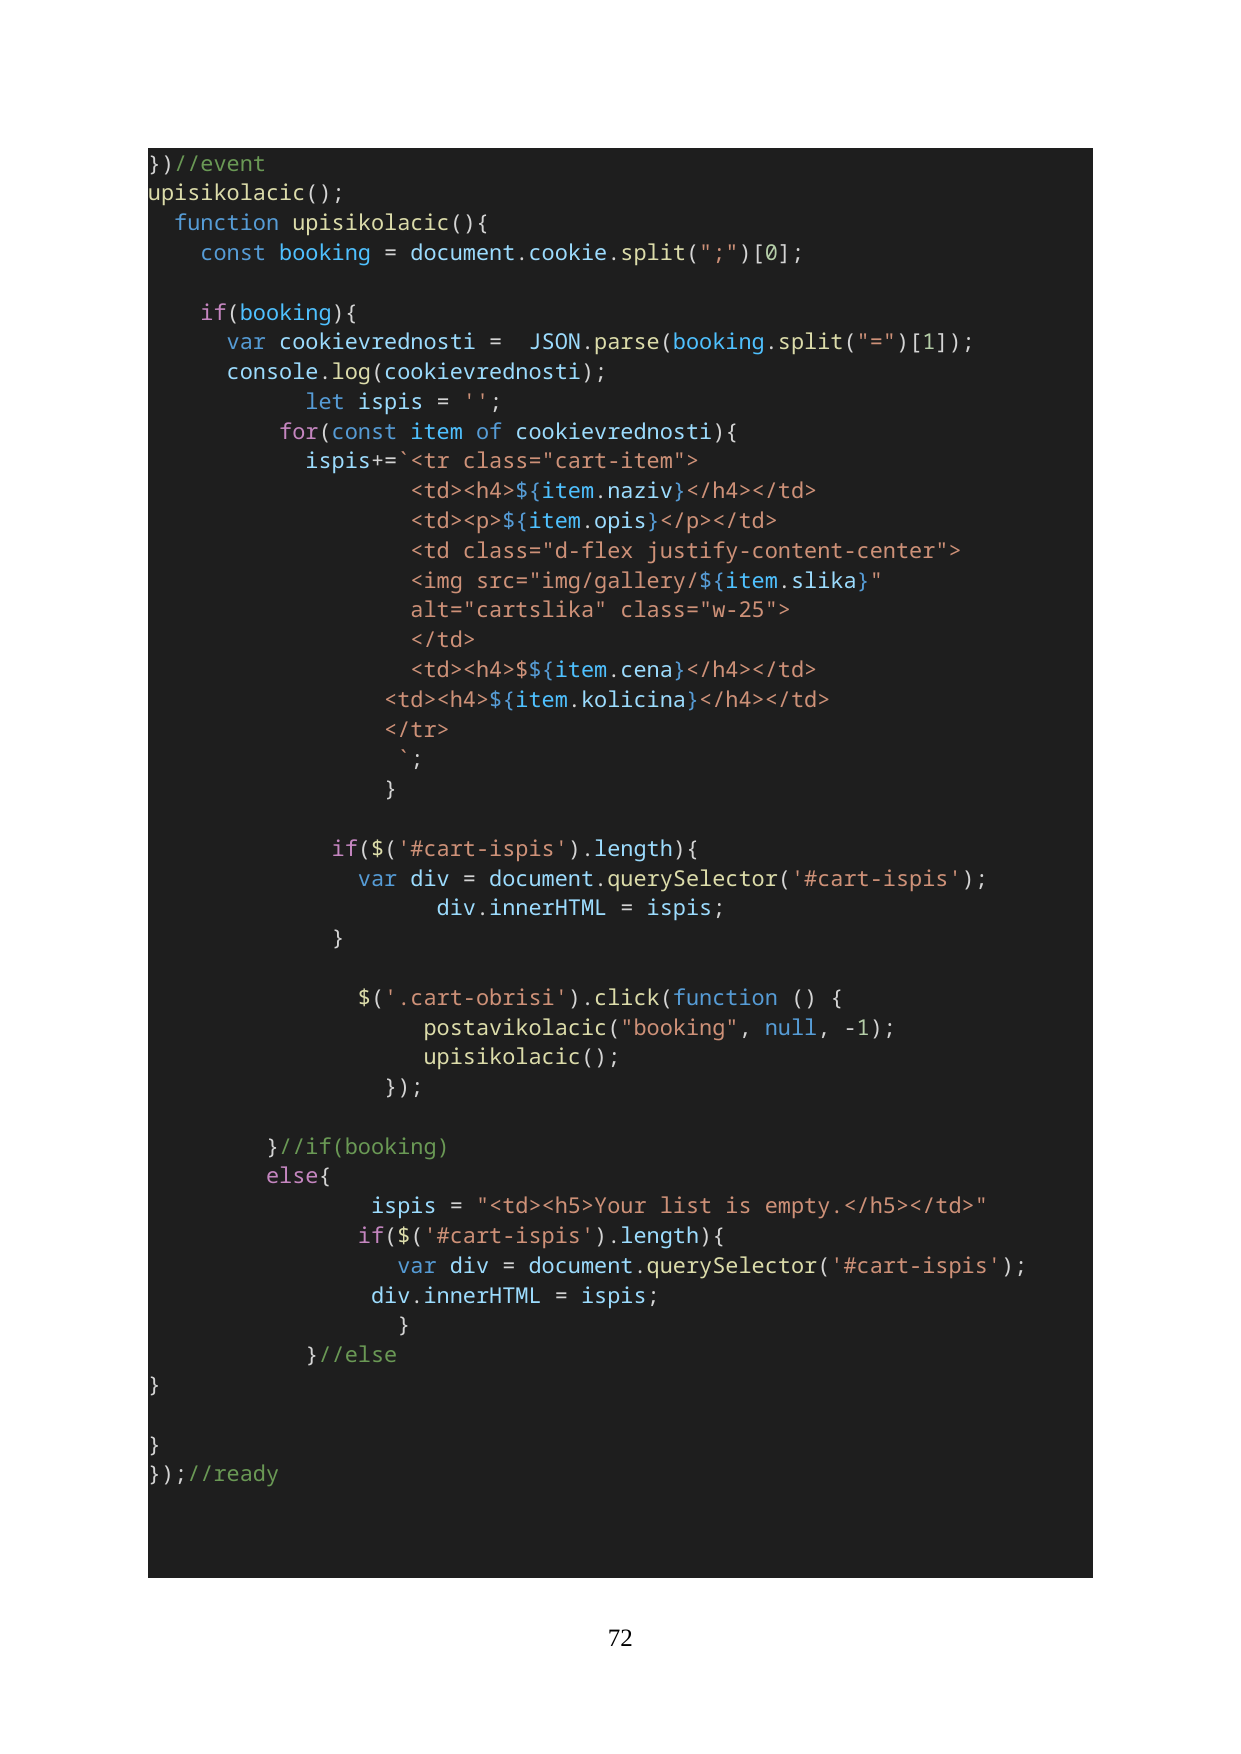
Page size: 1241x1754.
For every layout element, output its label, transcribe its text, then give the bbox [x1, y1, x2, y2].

text div.innerHTML = ispis; [148, 892, 1093, 922]
text var div = document.querySelector('#cart-ispis'); [148, 1250, 1093, 1280]
text } [148, 1309, 1093, 1339]
text <td><h4>$${item.cena}</h4></td> [148, 654, 1093, 684]
text console.log(cookievrednosti); [148, 356, 1093, 386]
text function upisikolacic(){ [148, 207, 1093, 237]
text `; [148, 743, 1093, 773]
text ispis+=`<tr class="cart-item"> [148, 446, 1093, 475]
text const booking = document.cookie.split(";")[0]; [148, 237, 1093, 267]
text var cookievrednosti = JSON.parse(booking.split("=")[1]); [148, 326, 1093, 356]
text upisikolacic(); [148, 177, 1093, 207]
text var div = document.querySelector('#cart-ispis'); [148, 863, 1093, 892]
text else{ [148, 1161, 1093, 1190]
text })//event [148, 148, 1093, 177]
text } [148, 1429, 1093, 1458]
text <td><h4>${item.kolicina}</h4></td> [148, 684, 1093, 714]
text $('.cart-obrisi').click(function () { [148, 982, 1093, 1012]
text }//else [148, 1339, 1093, 1369]
text }); [148, 1071, 1093, 1101]
text postavikolacic("booking", null, -1); [148, 1012, 1093, 1041]
text if(booking){ [148, 297, 1093, 326]
text let ispis = ''; [148, 386, 1093, 416]
text });//ready [148, 1458, 1093, 1488]
text <td class="d-flex justify-content-center"> [148, 535, 1093, 565]
text for(const item of cookievrednosti){ [148, 416, 1093, 446]
text <td><p>${item.opis}</p></td> [148, 505, 1093, 535]
text if($('#cart-ispis').length){ [148, 1220, 1093, 1250]
text </td> [148, 624, 1093, 654]
text }//if(booking) [148, 1131, 1093, 1161]
text alt="cartslika" class="w-25"> [148, 594, 1093, 624]
text } [148, 773, 1093, 803]
text </tr> [148, 714, 1093, 743]
text <img src="img/gallery/${item.slika}" [148, 565, 1093, 594]
text ispis = "<td><h5>Your list is empty.</h5></td>" [148, 1190, 1093, 1220]
text <td><h4>${item.naziv}</h4></td> [148, 475, 1093, 505]
text if($('#cart-ispis').length){ [148, 833, 1093, 863]
text div.innerHTML = ispis; [148, 1280, 1093, 1309]
text upisikolacic(); [148, 1041, 1093, 1071]
text } [148, 922, 1093, 952]
text } [148, 1369, 1093, 1399]
